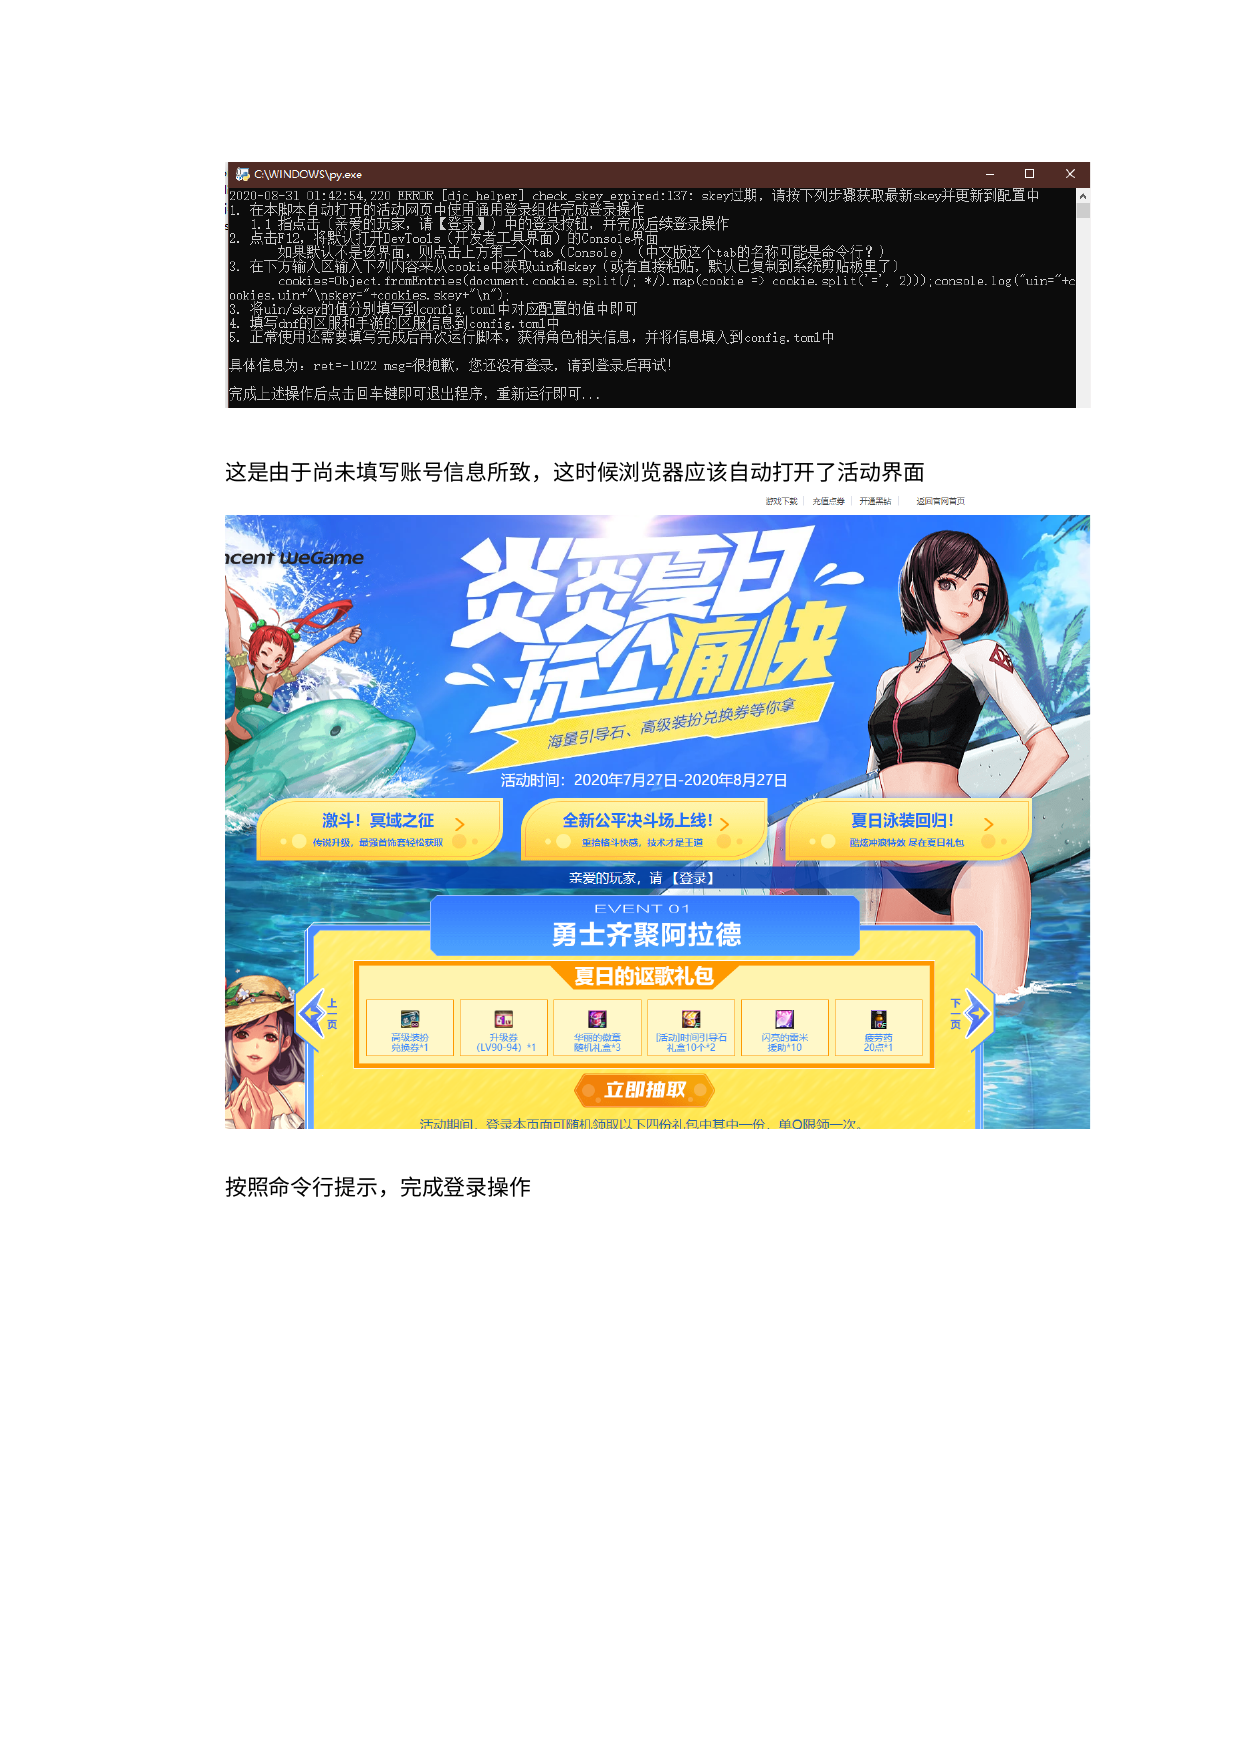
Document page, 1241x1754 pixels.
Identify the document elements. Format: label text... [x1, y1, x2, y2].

picture [225, 487, 1091, 1129]
list 这是由于尚未填写账号信息所致，这时候浏览器应该自动打开了活动界面 [225, 454, 1053, 487]
list 按照命令行提示，完成登录操作 [225, 1169, 1053, 1202]
picture [225, 162, 1091, 408]
